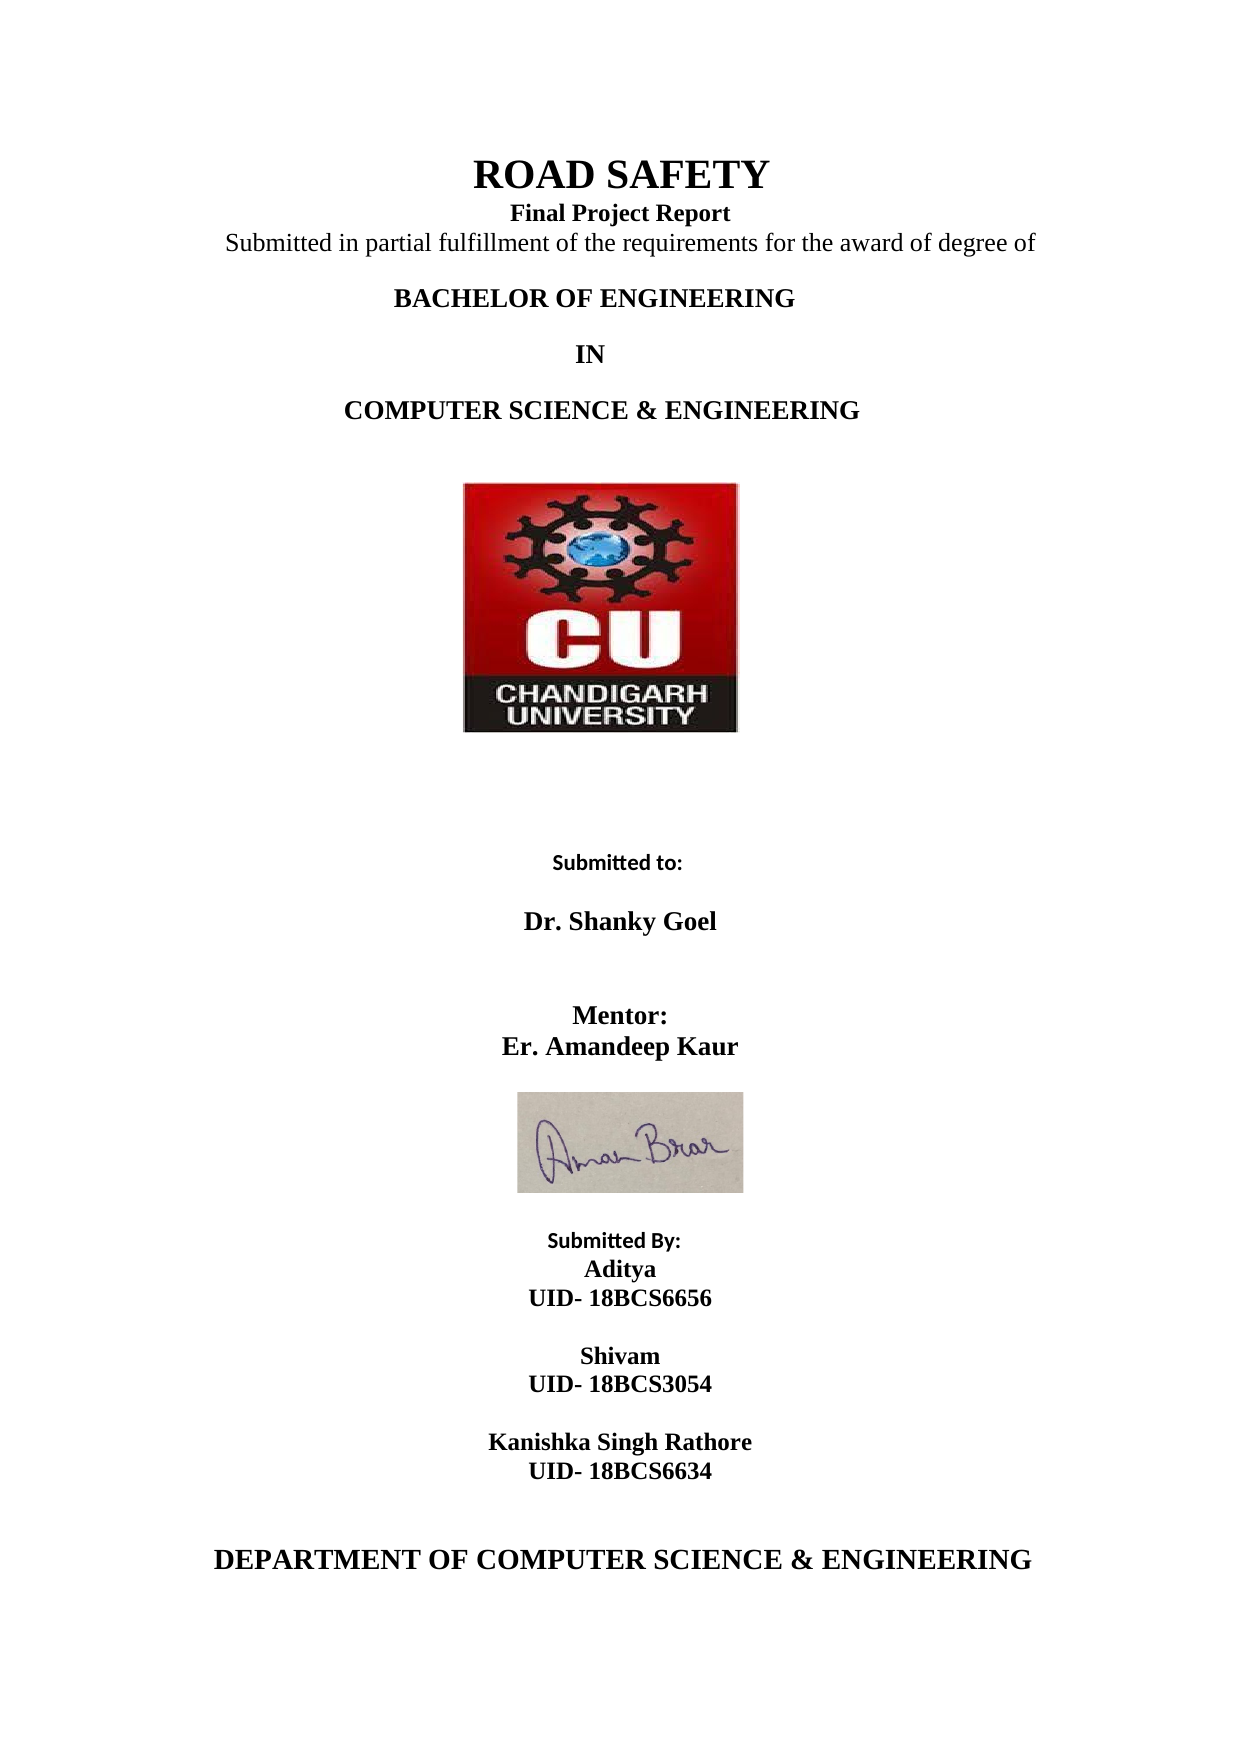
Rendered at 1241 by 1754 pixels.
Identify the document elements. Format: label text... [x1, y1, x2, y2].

text Aditya [150, 1254, 1090, 1283]
text BACHELOR OF ENGINEERING [150, 282, 1090, 313]
text Kanishka Singh Rathore [150, 1427, 1090, 1456]
text Final Project Report [150, 198, 1090, 227]
text COMPUTER SCIENCE & ENGINEERING [150, 394, 1090, 425]
text Submitted in partial fulfillment of the requirements for the award of degree of [150, 227, 1090, 257]
text Dr. Shanky Goel [150, 905, 1090, 936]
text Mentor: [150, 999, 1090, 1030]
picture [517, 1092, 744, 1193]
text UID- 18BCS3054 [150, 1369, 1090, 1398]
text UID- 18BCS6634 [150, 1456, 1090, 1484]
text IN [150, 338, 1090, 369]
text Er. Amandeep Kaur [150, 1030, 1090, 1061]
text DEPARTMENT OF COMPUTER SCIENCE & ENGINEERING [162, 1542, 1090, 1576]
picture [462, 482, 740, 733]
text ROAD SAFETY [150, 150, 1090, 198]
text Submitted By: [150, 1226, 1090, 1254]
text UID- 18BCS6656 [150, 1283, 1090, 1312]
text Submitted to: [150, 848, 1090, 877]
text Shivam [150, 1341, 1090, 1369]
